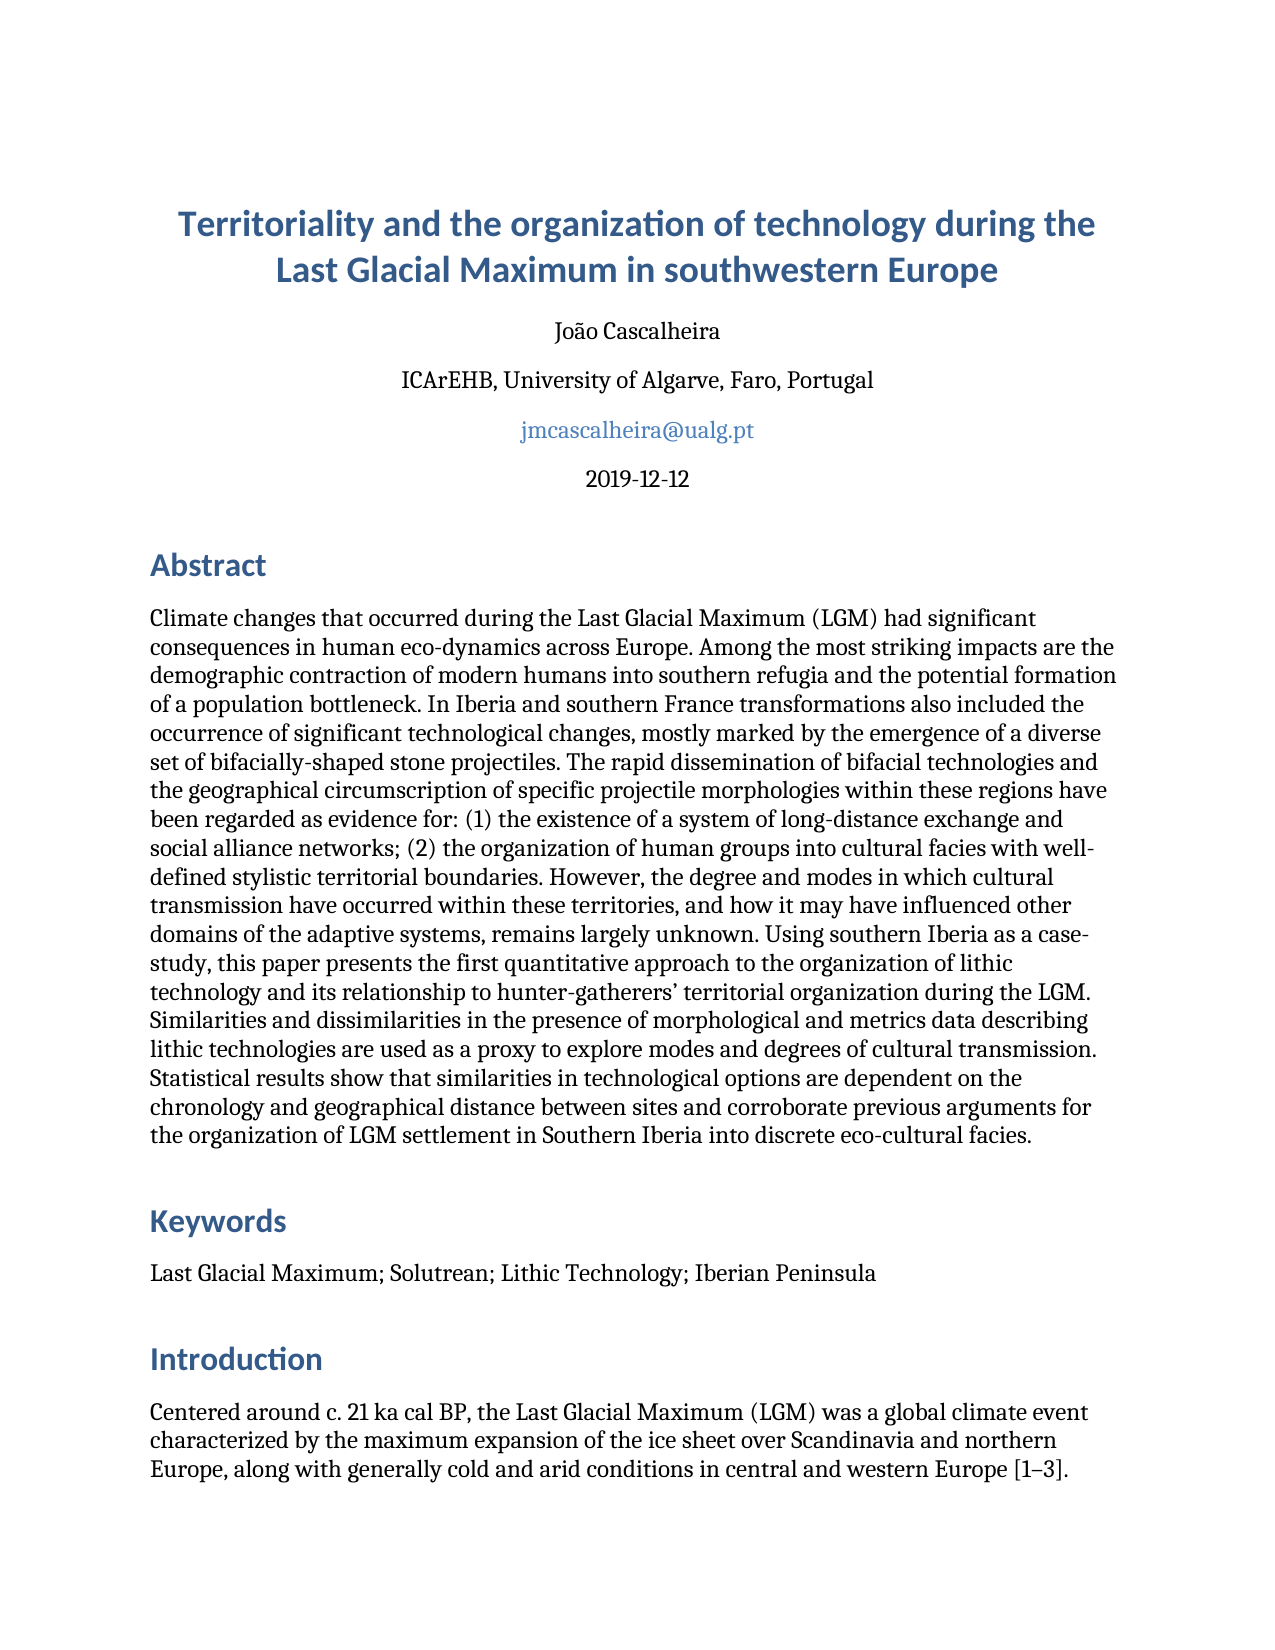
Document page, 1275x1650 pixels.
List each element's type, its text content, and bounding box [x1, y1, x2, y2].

text Climate changes that occurred during the Last Glacial Maximum (LGM) had significant consequences in human eco-dynamics across Europe. Among the most striking impacts are the demographic contraction of modern humans into southern refugia and the potential formation of a population bottleneck. In Iberia and southern France transformations also included the occurrence of significant technological changes, mostly marked by the emergence of a diverse set of bifacially-shaped stone projectiles. The rapid dissemination of bifacial technologies and the geographical circumscription of specific projectile morphologies within these regions have been regarded as evidence for: (1) the existence of a system of long-distance exchange and social alliance networks; (2) the organization of human groups into cultural facies with well-defined stylistic territorial boundaries. However, the degree and modes in which cultural transmission have occurred within these territories, and how it may have influenced other domains of the adaptive systems, remains largely unknown. Using southern Iberia as a case-study, this paper presents the first quantitative approach to the organization of lithic technology and its relationship to hunter-gatherers’ territorial organization during the LGM. Similarities and dissimilarities in the presence of morphological and metrics data describing lithic technologies are used as a proxy to explore modes and degrees of cultural transmission. Statistical results show that similarities in technological options are dependent on the chronology and geographical distance between sites and corroborate previous arguments for the organization of LGM settlement in Southern Iberia into discrete eco-cultural facies. [150, 604, 1125, 1150]
text João Cascalheira [150, 317, 1125, 345]
text jmcascalheira@ualg.pt [150, 416, 1125, 444]
text ICArEHB, University of Algarve, Faro, Portugal [150, 366, 1125, 395]
text Centered around c. 21 ka cal BP, the Last Glacial Maximum (LGM) was a global climate event characterized by the maximum expansion of the ice sheet over Scandinavia and northern Europe, along with generally cold and arid conditions in central and western Europe [1–3]. [150, 1398, 1125, 1484]
subtitle Abstract [150, 544, 1125, 585]
text 2019-12-12 [150, 465, 1125, 494]
title Territoriality and the organization of technology during the Last Glacial Maximum in southwestern Europe [150, 200, 1125, 292]
text Last Glacial Maximum; Solutrean; Lithic Technology; Iberian Peninsula [150, 1259, 1125, 1288]
subtitle Introduction [150, 1338, 1125, 1379]
subtitle Keywords [150, 1200, 1125, 1241]
